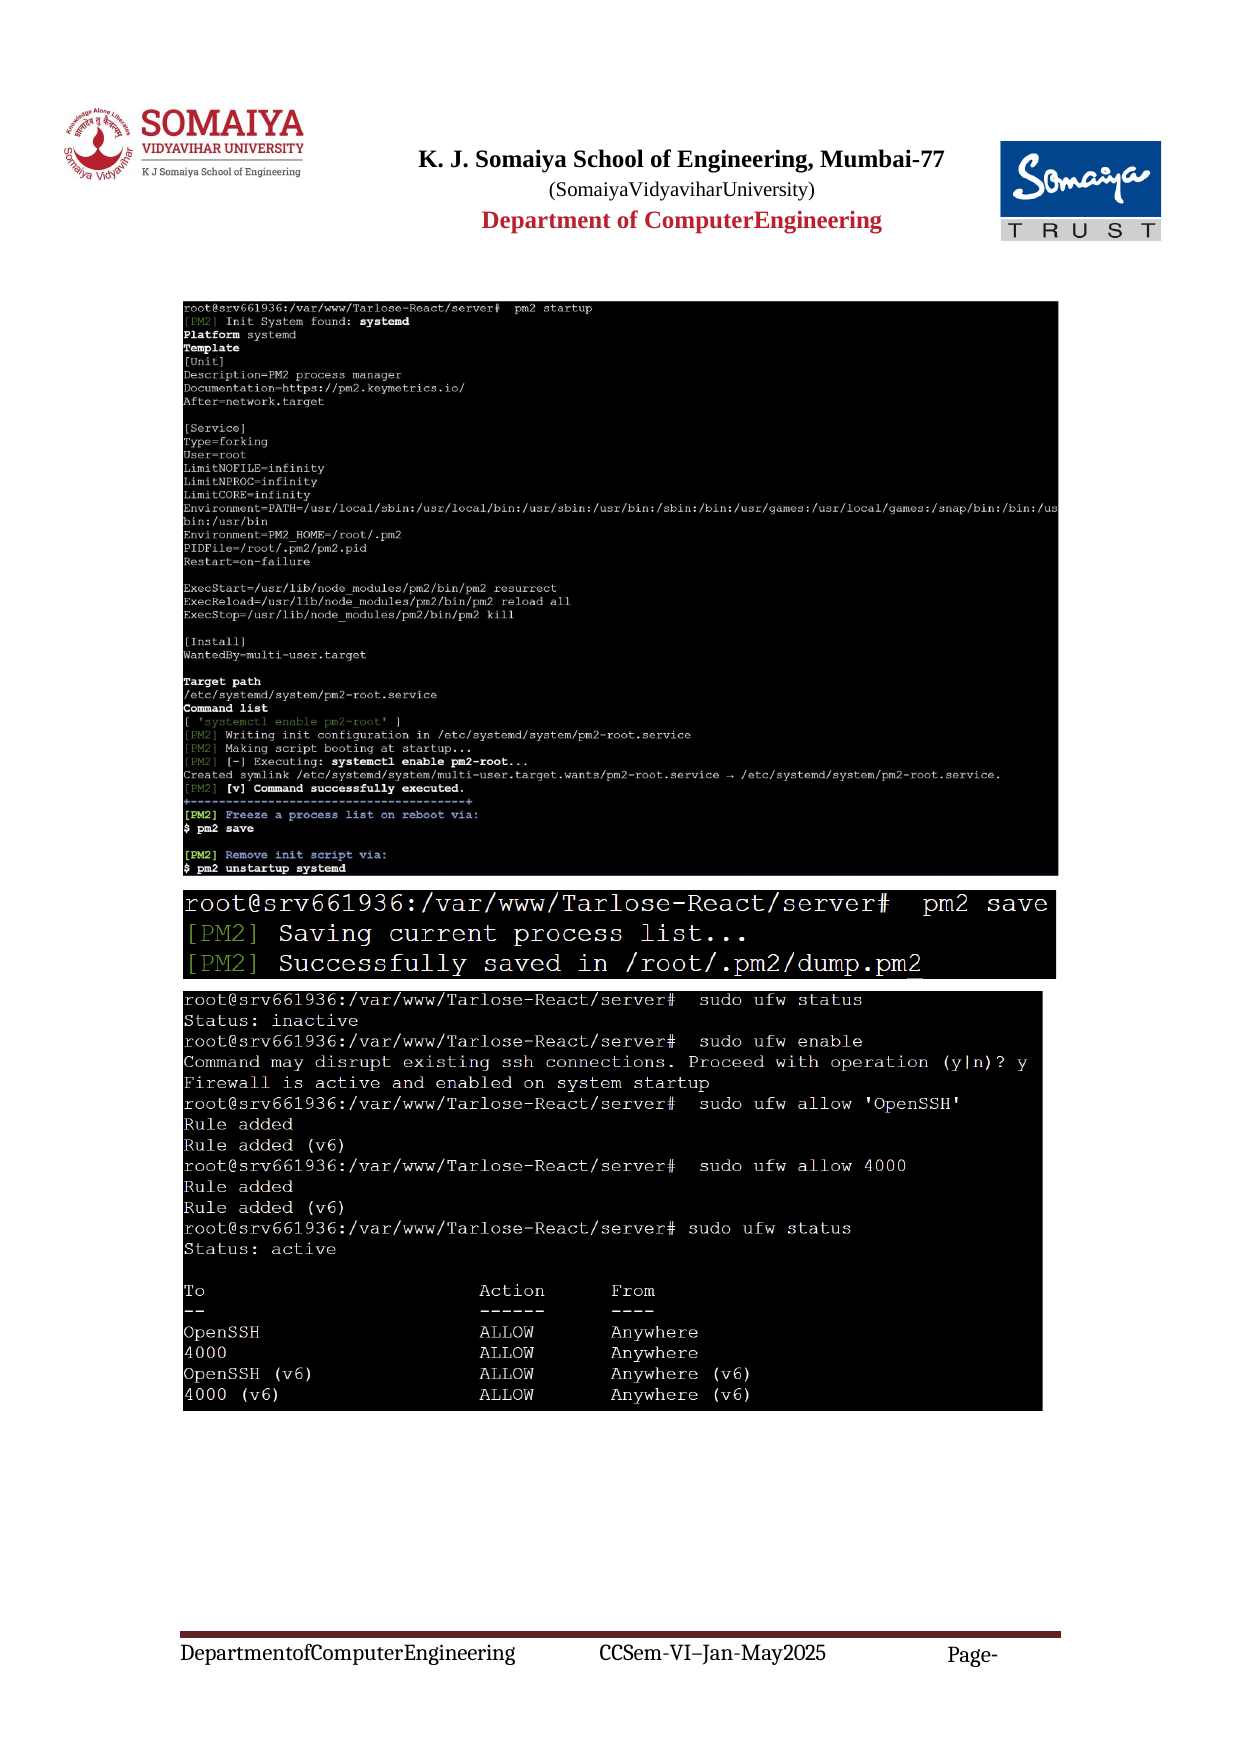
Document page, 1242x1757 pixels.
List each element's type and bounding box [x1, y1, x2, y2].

picture [64, 108, 304, 180]
picture [183, 890, 1057, 979]
picture [183, 301, 1059, 876]
picture [183, 991, 1043, 1411]
picture [1000, 141, 1162, 241]
